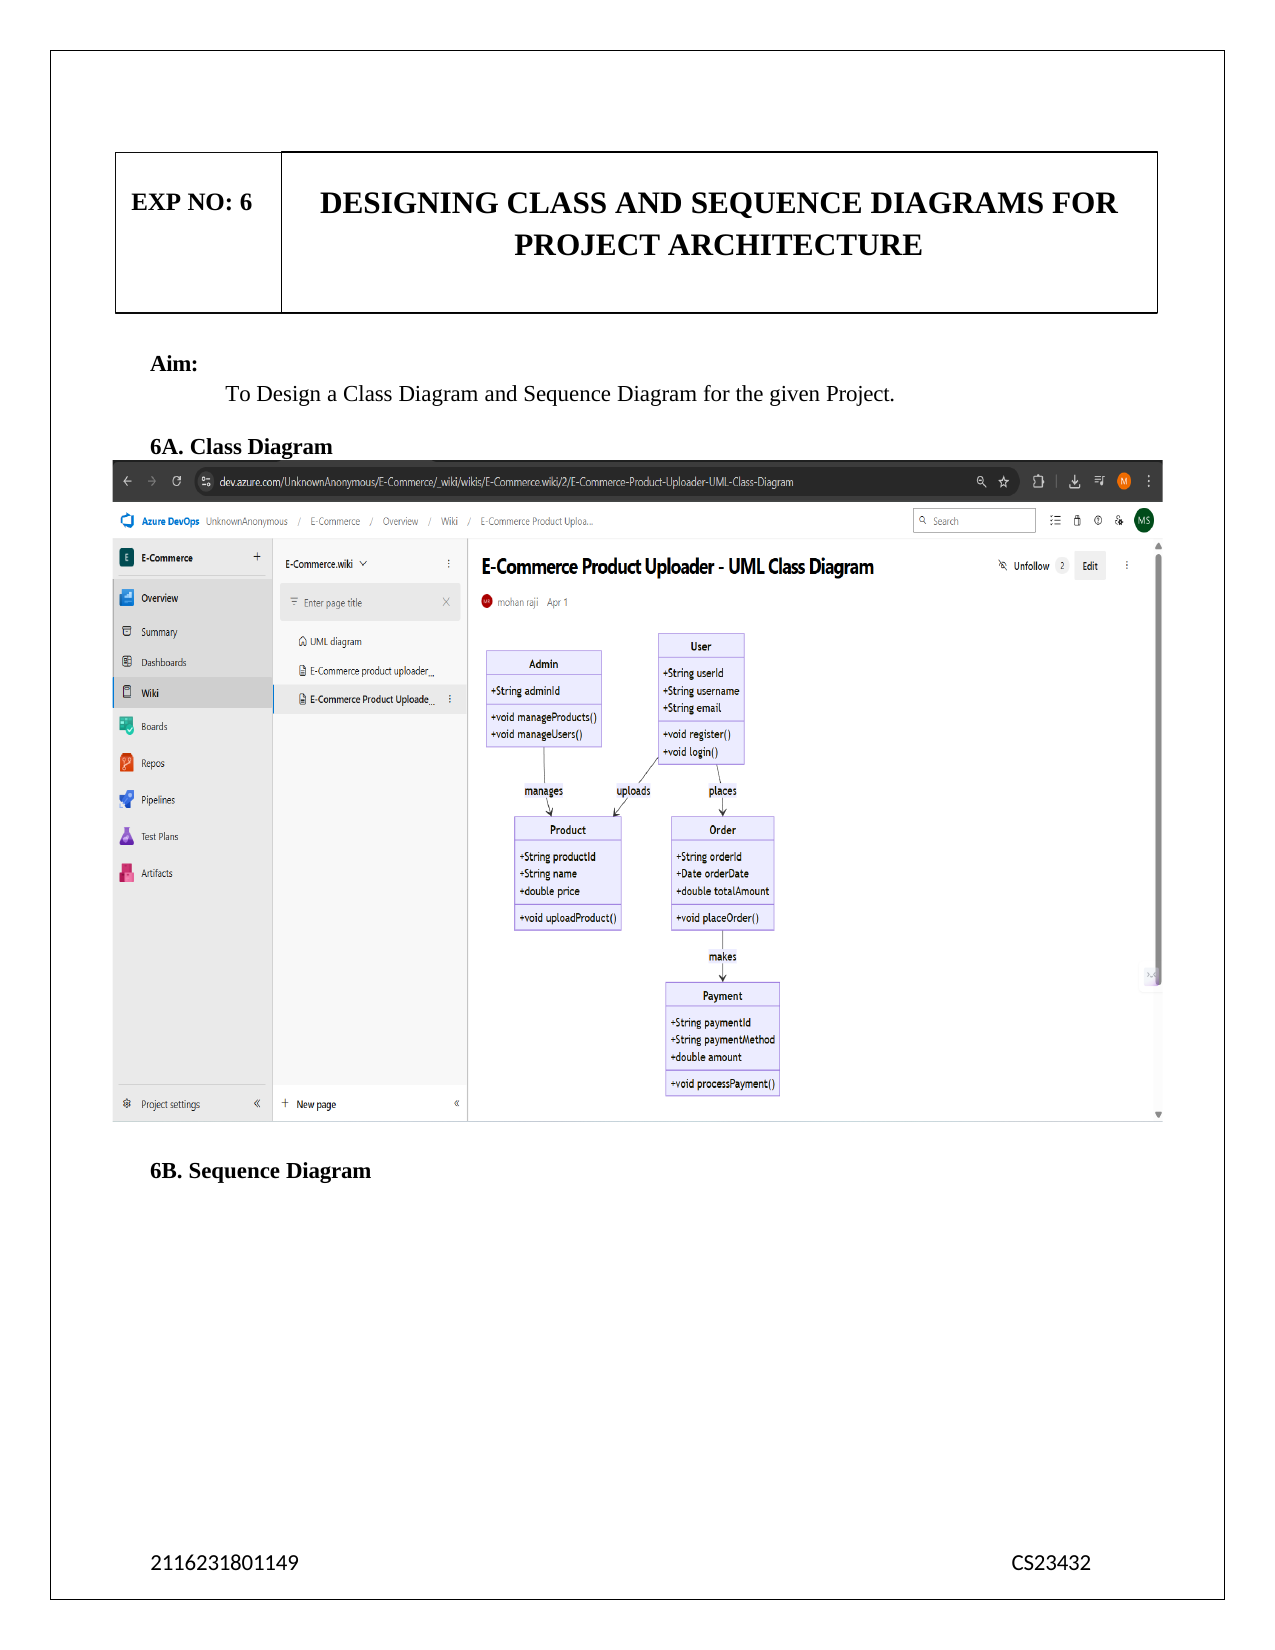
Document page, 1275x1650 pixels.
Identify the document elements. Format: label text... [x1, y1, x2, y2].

text 6B. Sequence Diagram [150, 1157, 1162, 1183]
text To Design a Class Diagram and Sequence Diagram for the given Project. [225, 380, 1162, 407]
text Aim: [150, 350, 1162, 376]
picture [112, 460, 1163, 1122]
text 6A. Class Diagram [150, 433, 1162, 460]
